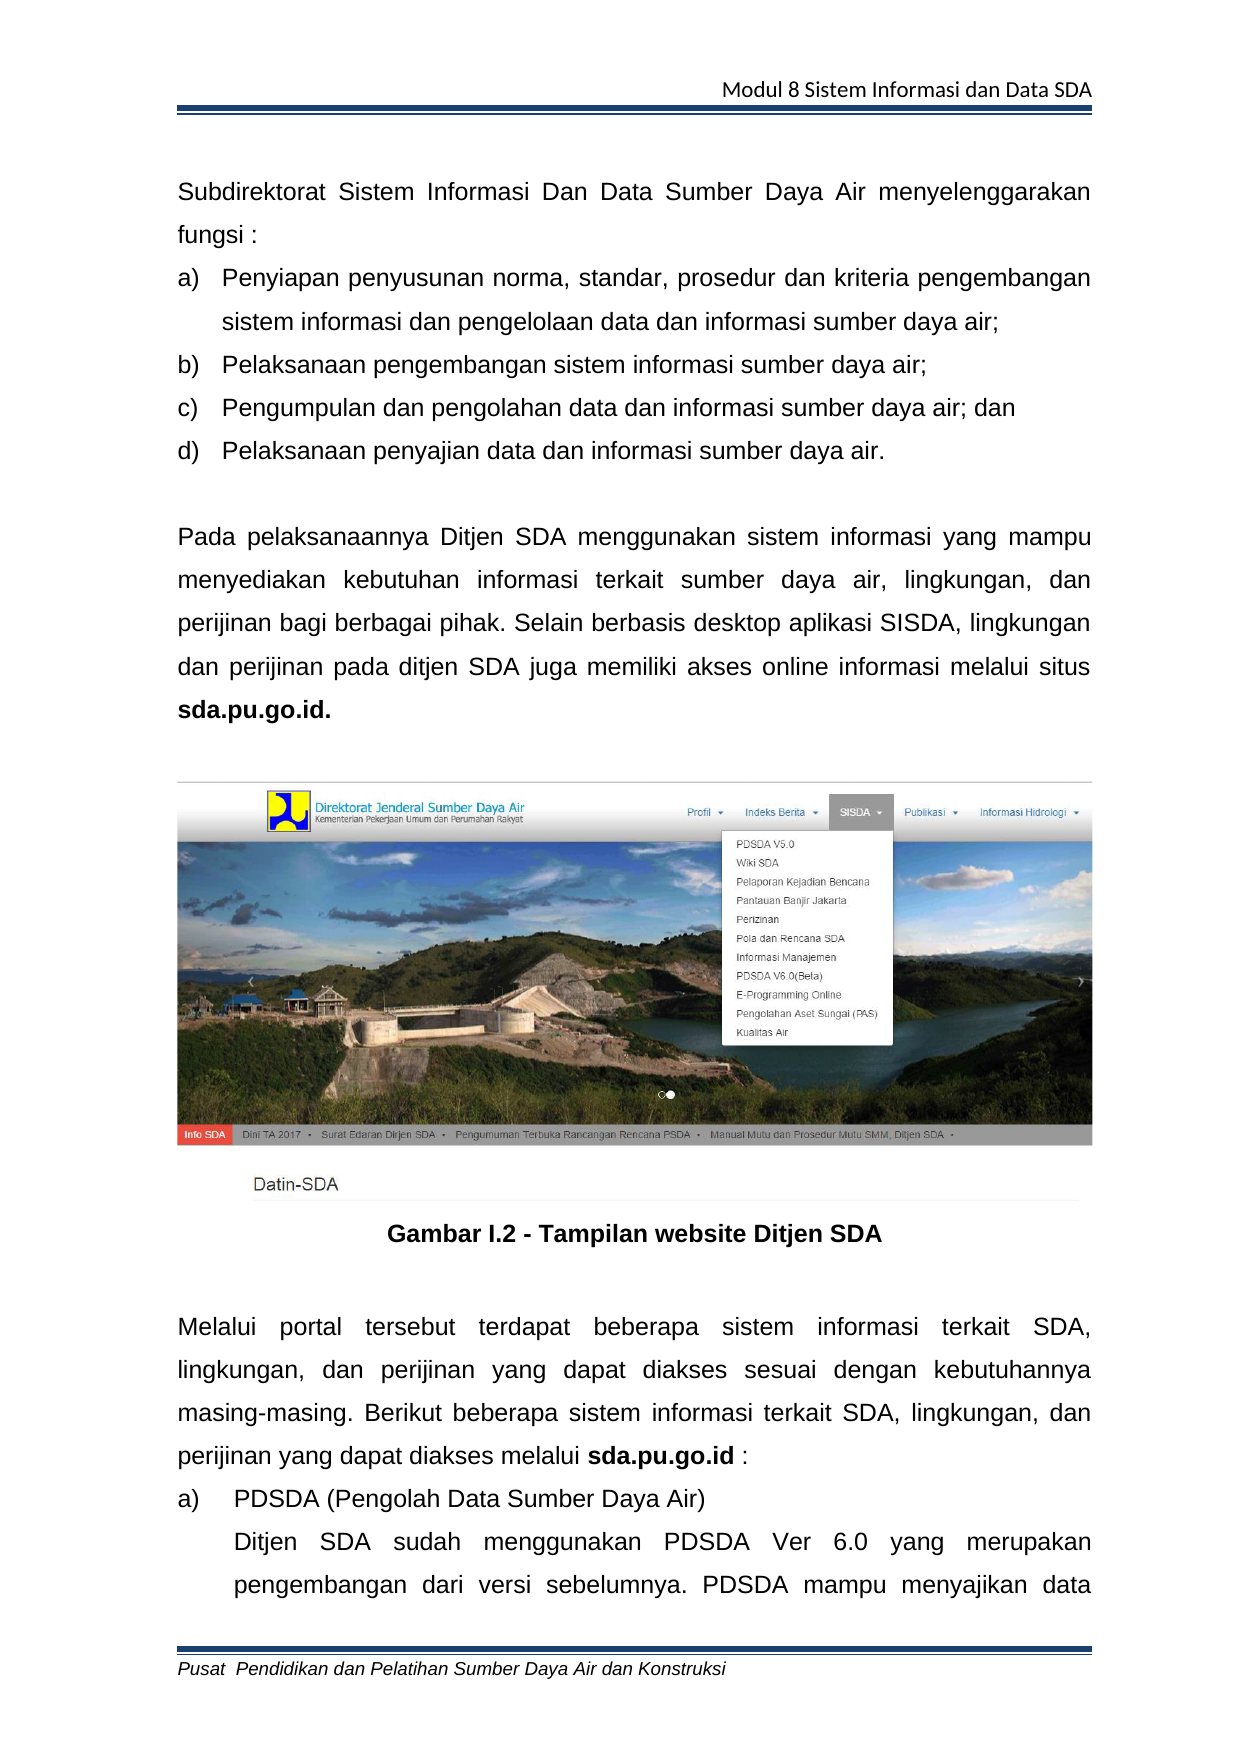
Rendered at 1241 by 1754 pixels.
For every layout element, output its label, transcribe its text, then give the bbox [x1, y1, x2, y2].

list Pelaksanaan pengembangan sistem informasi sumber daya air; [177, 350, 1092, 378]
text Melalui portal tersebut terdapat beberapa sistem informasi terkait SDA, lingkungan, dan perijinan yang dapat diakses sesuai dengan kebutuhannya masing-masing. Berikut beberapa sistem informasi terkait SDA, lingkungan, dan perijinan yang dapat diakses melalui sda.pu.go.id : [177, 1312, 1092, 1470]
list Pengumpulan dan pengolahan data dan informasi sumber daya air; dan [177, 393, 1092, 422]
list PDSDA (Pengolah Data Sumber Daya Air) [177, 1484, 1092, 1513]
list Penyiapan penyusunan norma, standar, prosedur dan kriteria pengembangan sistem informasi dan pengelolaan data dan informasi sumber daya air; [177, 263, 1092, 335]
text Gambar I.2 - Tampilan website Ditjen SDA [177, 1219, 1092, 1248]
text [233, 1527, 1092, 1599]
text Pada pelaksanaannya Ditjen SDA menggunakan sistem informasi yang mampu menyediakan kebutuhan informasi terkait sumber daya air, lingkungan, dan perijinan bagi berbagai pihak. Selain berbasis desktop aplikasi SISDA, lingkungan dan perijinan pada ditjen SDA juga memiliki akses online informasi melalui situs sda.pu.go.id. [177, 522, 1092, 723]
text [177, 177, 1092, 249]
list Pelaksanaan penyajian data dan informasi sumber daya air. [177, 436, 1092, 465]
